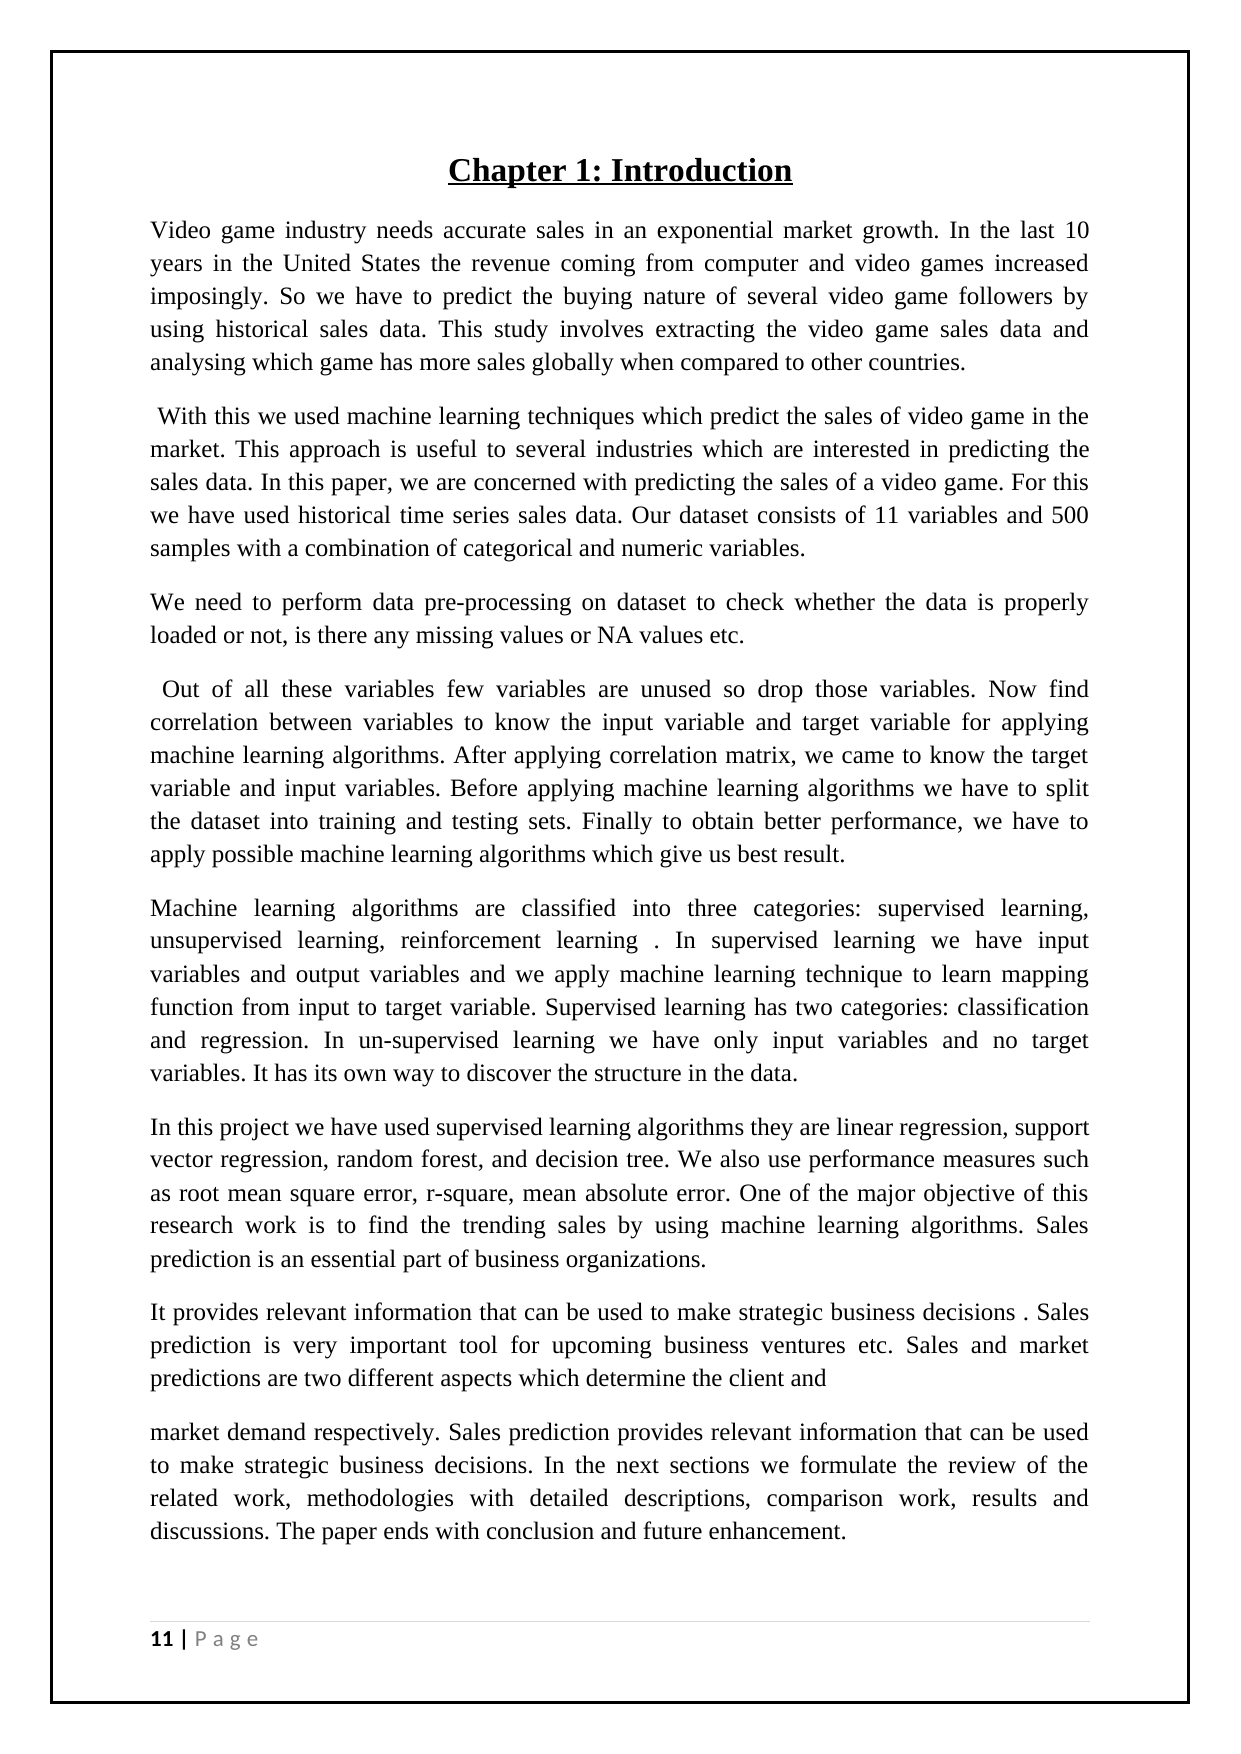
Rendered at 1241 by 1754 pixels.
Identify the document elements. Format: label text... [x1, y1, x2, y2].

text With this we used machine learning techniques which predict the sales of video game in the market. This approach is useful to several industries which are interested in predicting the sales data. In this paper, we are concerned with predicting the sales of a video game. For this we have used historical time series sales data. Our dataset consists of 11 variables and 500 samples with a combination of categorical and numeric variables. [150, 401, 1090, 562]
text It provides relevant information that can be used to make strategic business decisions . Sales prediction is very important tool for upcoming business ventures etc. Sales and market predictions are two different aspects which determine the client and [150, 1297, 1090, 1392]
text market demand respectively. Sales prediction provides relevant information that can be used to make strategic business decisions. In the next sections we formulate the review of the related work, methodologies with detailed descriptions, comparison work, results and discussions. The paper ends with conclusion and future enhancement. [150, 1417, 1090, 1545]
text In this project we have used supervised learning algorithms they are linear regression, support vector regression, random forest, and decision tree. We also use performance measures such as root mean square error, r-square, mean absolute error. One of the major objective of this research work is to find the trending sales by using machine learning algorithms. Sales prediction is an essential part of business organizations. [150, 1112, 1090, 1272]
text Machine learning algorithms are classified into three categories: supervised learning, unsupervised learning, reinforcement learning . In supervised learning we have input variables and output variables and we apply machine learning technique to learn mapping function from input to target variable. Supervised learning has two categories: classification and regression. In un-supervised learning we have only input variables and no target variables. It has its own way to discover the structure in the data. [150, 893, 1090, 1086]
text Out of all these variables few variables are unused so drop those variables. Now find correlation between variables to know the input variable and target variable for applying machine learning algorithms. After applying correlation matrix, we came to know the target variable and input variables. Before applying machine learning algorithms we have to split the dataset into training and testing sets. Finally to obtain better performance, we have to apply possible machine learning algorithms which give us best result. [150, 674, 1090, 867]
text Video game industry needs accurate sales in an exponential market growth. In the last 10 years in the United States the revenue coming from computer and video games increased imposingly. So we have to predict the buying nature of several video game followers by using historical sales data. This study involves extracting the video game sales data and analysing which game has more sales globally when compared to other countries. [150, 215, 1090, 376]
text We need to perform data pre-processing on dataset to check whether the data is properly loaded or not, is there any missing values or NA values etc. [150, 587, 1090, 648]
text Chapter 1: Introduction [150, 150, 1090, 188]
